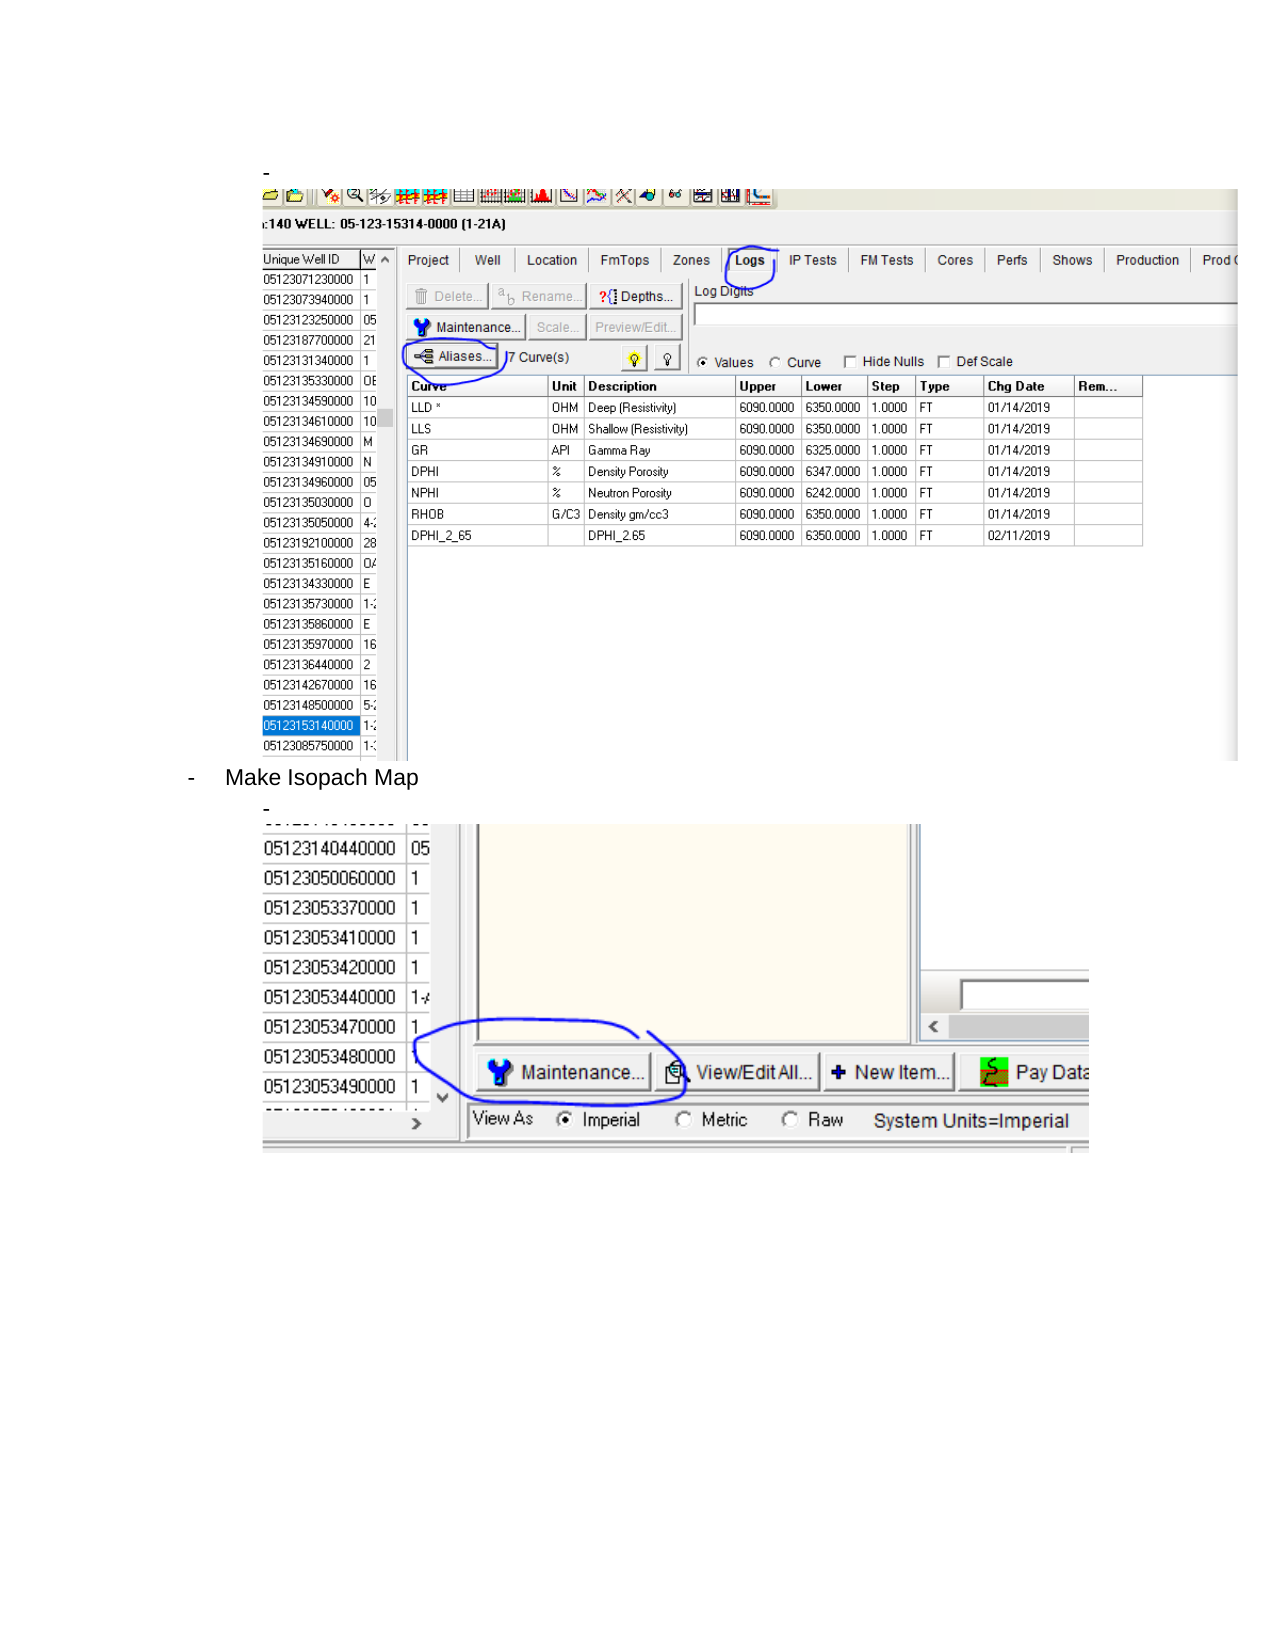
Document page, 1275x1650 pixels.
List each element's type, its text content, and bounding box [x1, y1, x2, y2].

picture [262, 824, 1089, 1153]
list Make Isopach Map [187, 764, 1125, 791]
picture [262, 189, 1238, 761]
